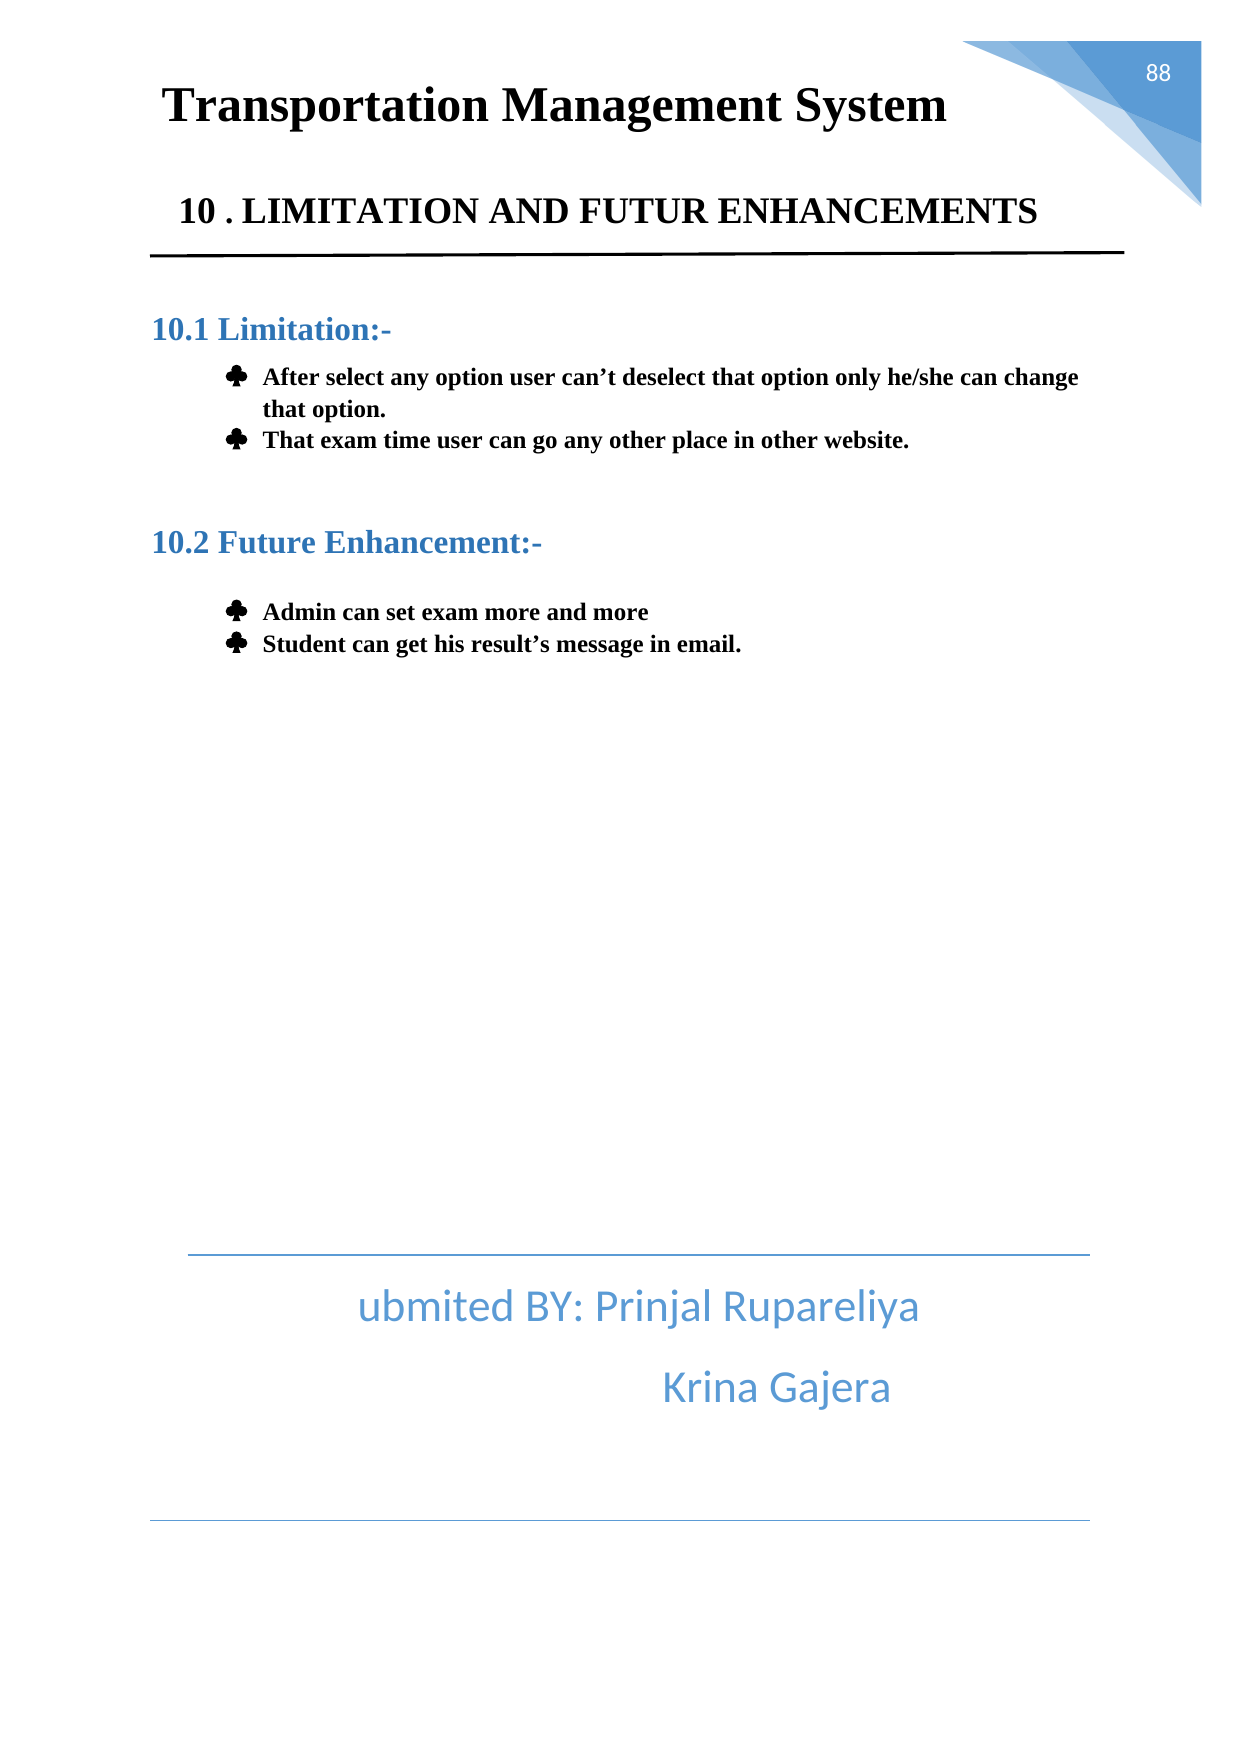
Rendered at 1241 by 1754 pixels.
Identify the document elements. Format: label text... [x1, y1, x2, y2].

subtitle . LIMITATION AND FUTUR ENHANCEMENTS [178, 188, 1125, 232]
picture [962, 41, 1202, 207]
list That exam time user can go any other place in other website. [225, 426, 1090, 455]
list Admin can set exam more and more [225, 597, 1090, 627]
subtitle 10.2 Future Enhancement:- [151, 522, 1090, 560]
subtitle 10.1 Limitation:- [151, 309, 1090, 348]
list Student can get his result’s message in email. [225, 629, 1090, 659]
list After select any option user can’t deselect that option only he/she can change that option. [225, 362, 1090, 423]
